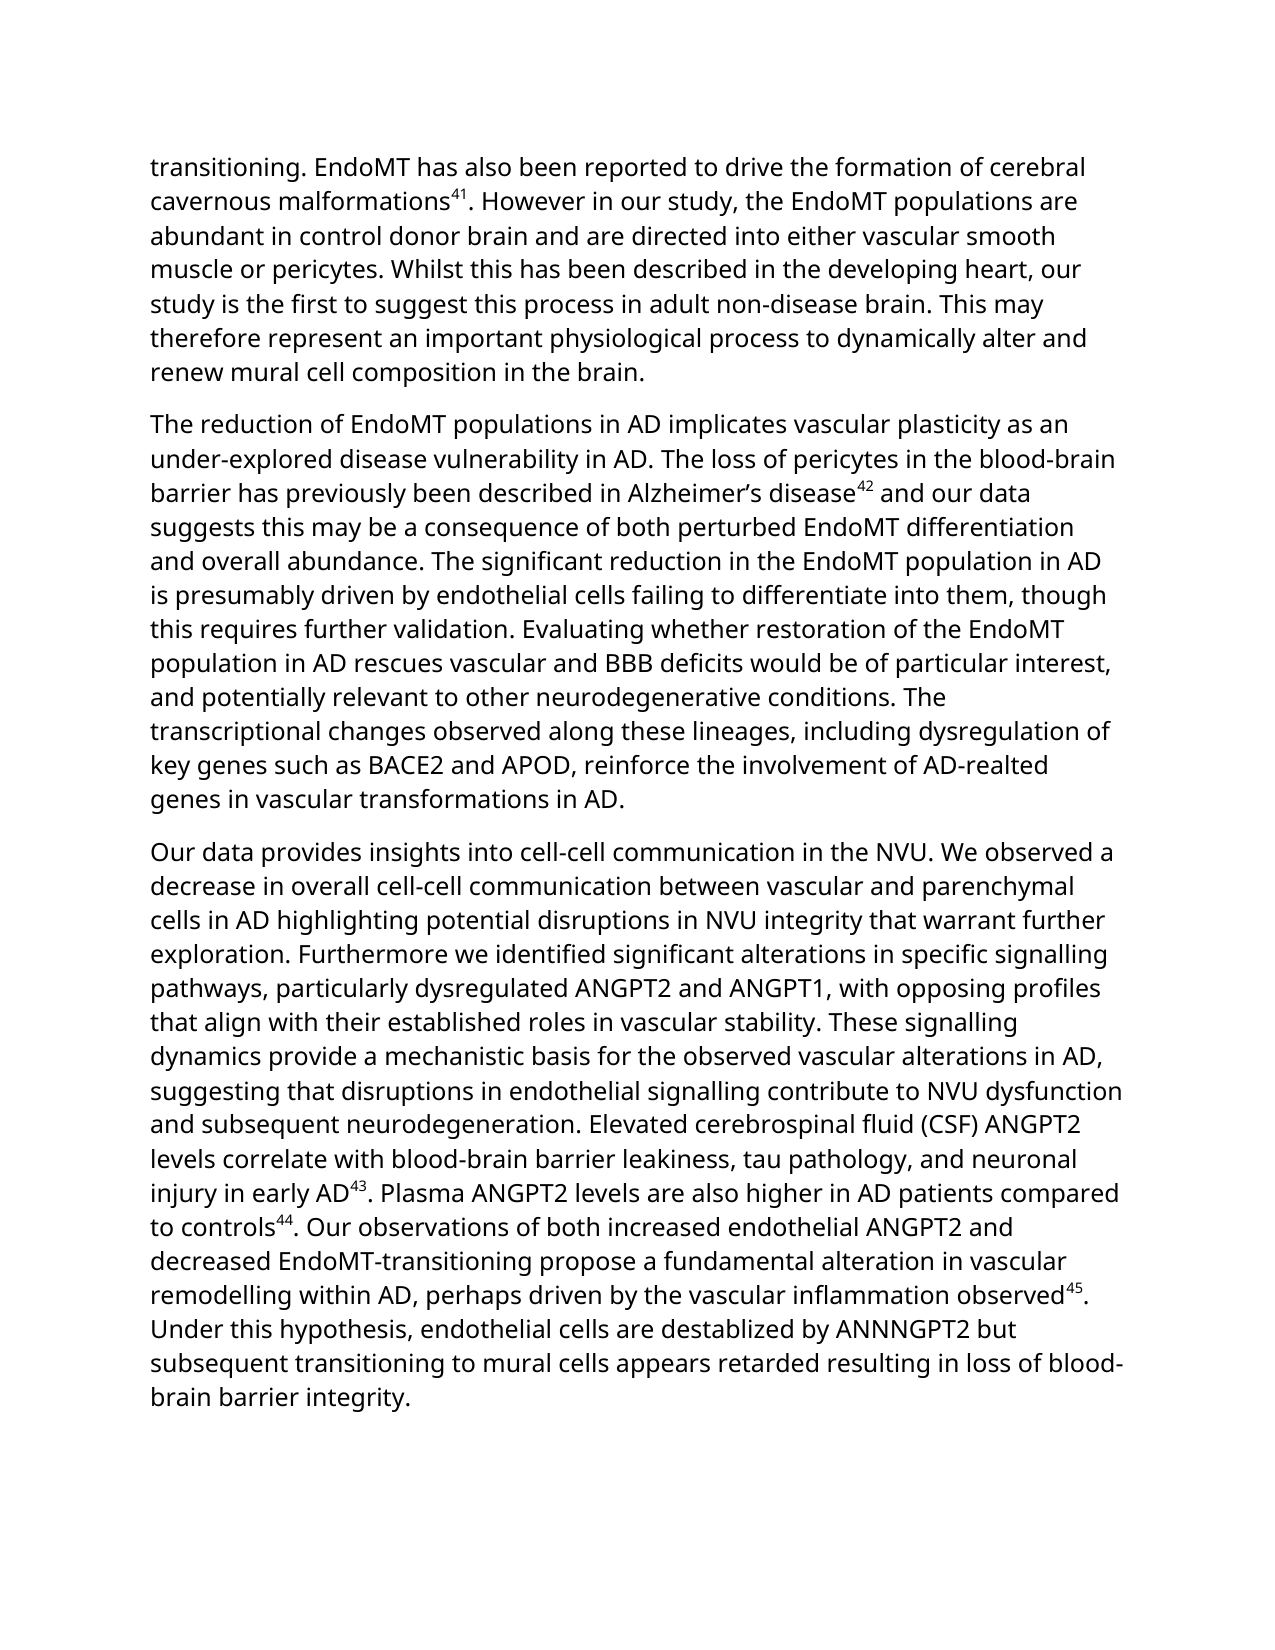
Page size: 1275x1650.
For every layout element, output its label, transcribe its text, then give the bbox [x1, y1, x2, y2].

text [150, 150, 1125, 388]
text The reduction of EndoMT populations in AD implicates vascular plasticity as an under-explored disease vulnerability in AD. The loss of pericytes in the blood-brain barrier has previously been described in Alzheimer’s disease42 and our data suggests this may be a consequence of both perturbed EndoMT differentiation and overall abundance. The significant reduction in the EndoMT population in AD is presumably driven by endothelial cells failing to differentiate into them, though this requires further validation. Evaluating whether restoration of the EndoMT population in AD rescues vascular and BBB deficits would be of particular interest, and potentially relevant to other neurodegenerative conditions. The transcriptional changes observed along these lineages, including dysregulation of key genes such as BACE2 and APOD, reinforce the involvement of AD-realted genes in vascular transformations in AD. [150, 407, 1125, 816]
text Our data provides insights into cell-cell communication in the NVU. We observed a decrease in overall cell-cell communication between vascular and parenchymal cells in AD highlighting potential disruptions in NVU integrity that warrant further exploration. Furthermore we identified significant alterations in specific signalling pathways, particularly dysregulated ANGPT2 and ANGPT1, with opposing profiles that align with their established roles in vascular stability. These signalling dynamics provide a mechanistic basis for the observed vascular alterations in AD, suggesting that disruptions in endothelial signalling contribute to NVU dysfunction and subsequent neurodegeneration. Elevated cerebrospinal fluid (CSF) ANGPT2 levels correlate with blood-brain barrier leakiness, tau pathology, and neuronal injury in early AD43. Plasma ANGPT2 levels are also higher in AD patients compared to controls44. Our observations of both increased endothelial ANGPT2 and decreased EndoMT-transitioning propose a fundamental alteration in vascular remodelling within AD, perhaps driven by the vascular inflammation observed45. Under this hypothesis, endothelial cells are destablized by ANNNGPT2 but subsequent transitioning to mural cells appears retarded resulting in loss of blood-brain barrier integrity. [150, 835, 1125, 1414]
